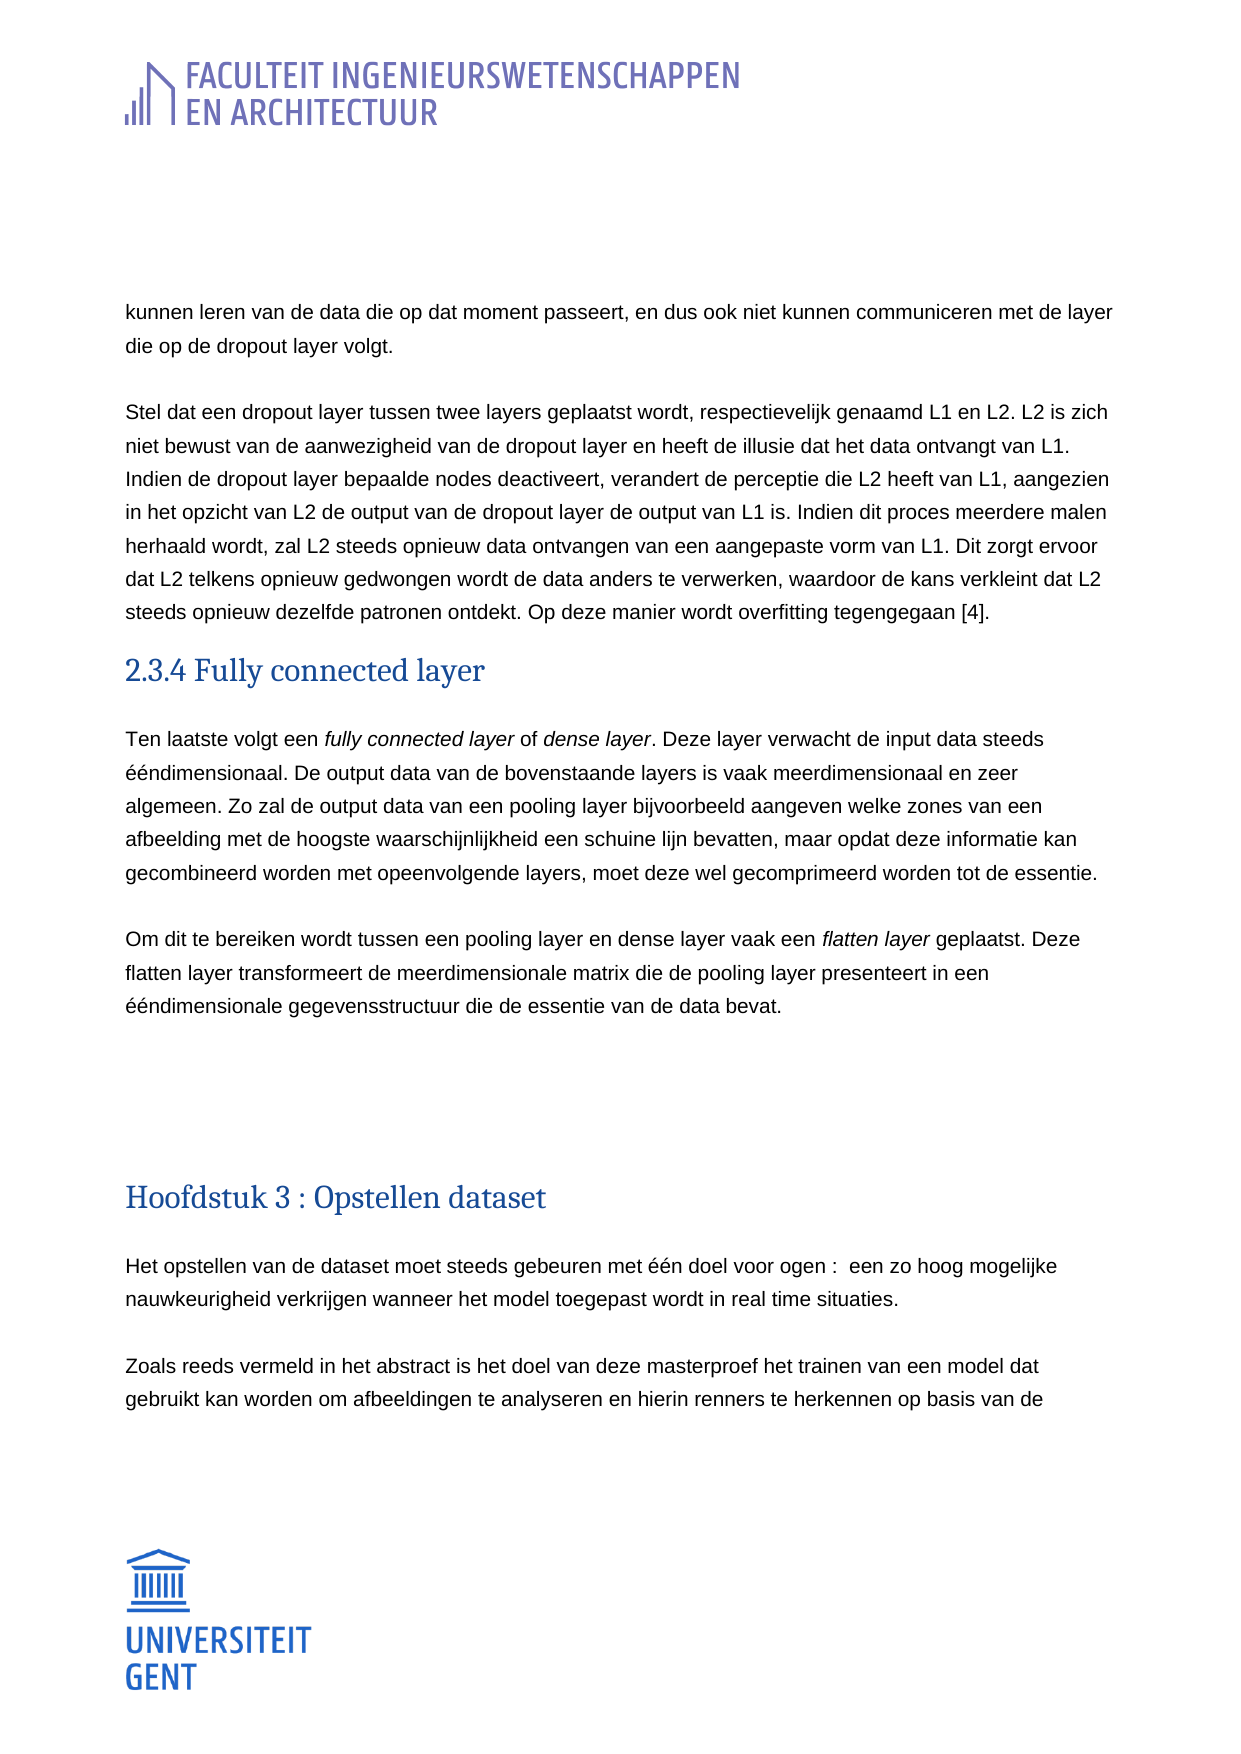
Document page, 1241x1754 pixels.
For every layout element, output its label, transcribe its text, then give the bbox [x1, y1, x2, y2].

subtitle Hoofdstuk 3 : Opstellen dataset [125, 1178, 1115, 1217]
picture [62, 0, 815, 188]
subtitle 2.3.4 Fully connected layer [125, 651, 1115, 690]
picture [64, 1501, 378, 1752]
text Stel dat een dropout layer tussen twee layers geplaatst wordt, respectievelijk genaamd L1 en L2. L2 is zich niet bewust van de aanwezigheid van de dropout layer en heeft de illusie dat het data ontvangt van L1. Indien de dropout layer bepaalde nodes deactiveert, verandert de perceptie die L2 heeft van L1, aangezien in het opzicht van L2 de output van de dropout layer de output van L1 is. Indien dit proces meerdere malen herhaald wordt, zal L2 steeds opnieuw data ontvangen van een aangepaste vorm van L1. Dit zorgt ervoor dat L2 telkens opnieuw gedwongen wordt de data anders te verwerken, waardoor de kans verkleint dat L2 steeds opnieuw dezelfde patronen ontdekt. Op deze manier wordt overfitting tegengegaan [4]. [125, 393, 1115, 626]
text Om dit te bereiken wordt tussen een pooling layer en dense layer vaak een flatten layer geplaatst. Deze flatten layer transformeert de meerdimensionale matrix die de pooling layer presenteert in een ééndimensionale gegevensstructuur die de essentie van de data bevat. [125, 920, 1115, 1020]
text Het opstellen van de dataset moet steeds gebeuren met één doel voor ogen : een zo hoog mogelijke nauwkeurigheid verkrijgen wanneer het model toegepast wordt in real time situaties. [125, 1247, 1115, 1313]
text Ten laatste volgt een fully connected layer of dense layer. Deze layer verwacht de input data steeds ééndimensionaal. De output data van de bovenstaande layers is vaak meerdimensionaal en zeer algemeen. Zo zal de output data van een pooling layer bijvoorbeeld aangeven welke zones van een afbeelding met de hoogste waarschijnlijkheid een schuine lijn bevatten, maar opdat deze informatie kan gecombineerd worden met opeenvolgende layers, moet deze wel gecomprimeerd worden tot de essentie. [125, 720, 1115, 887]
